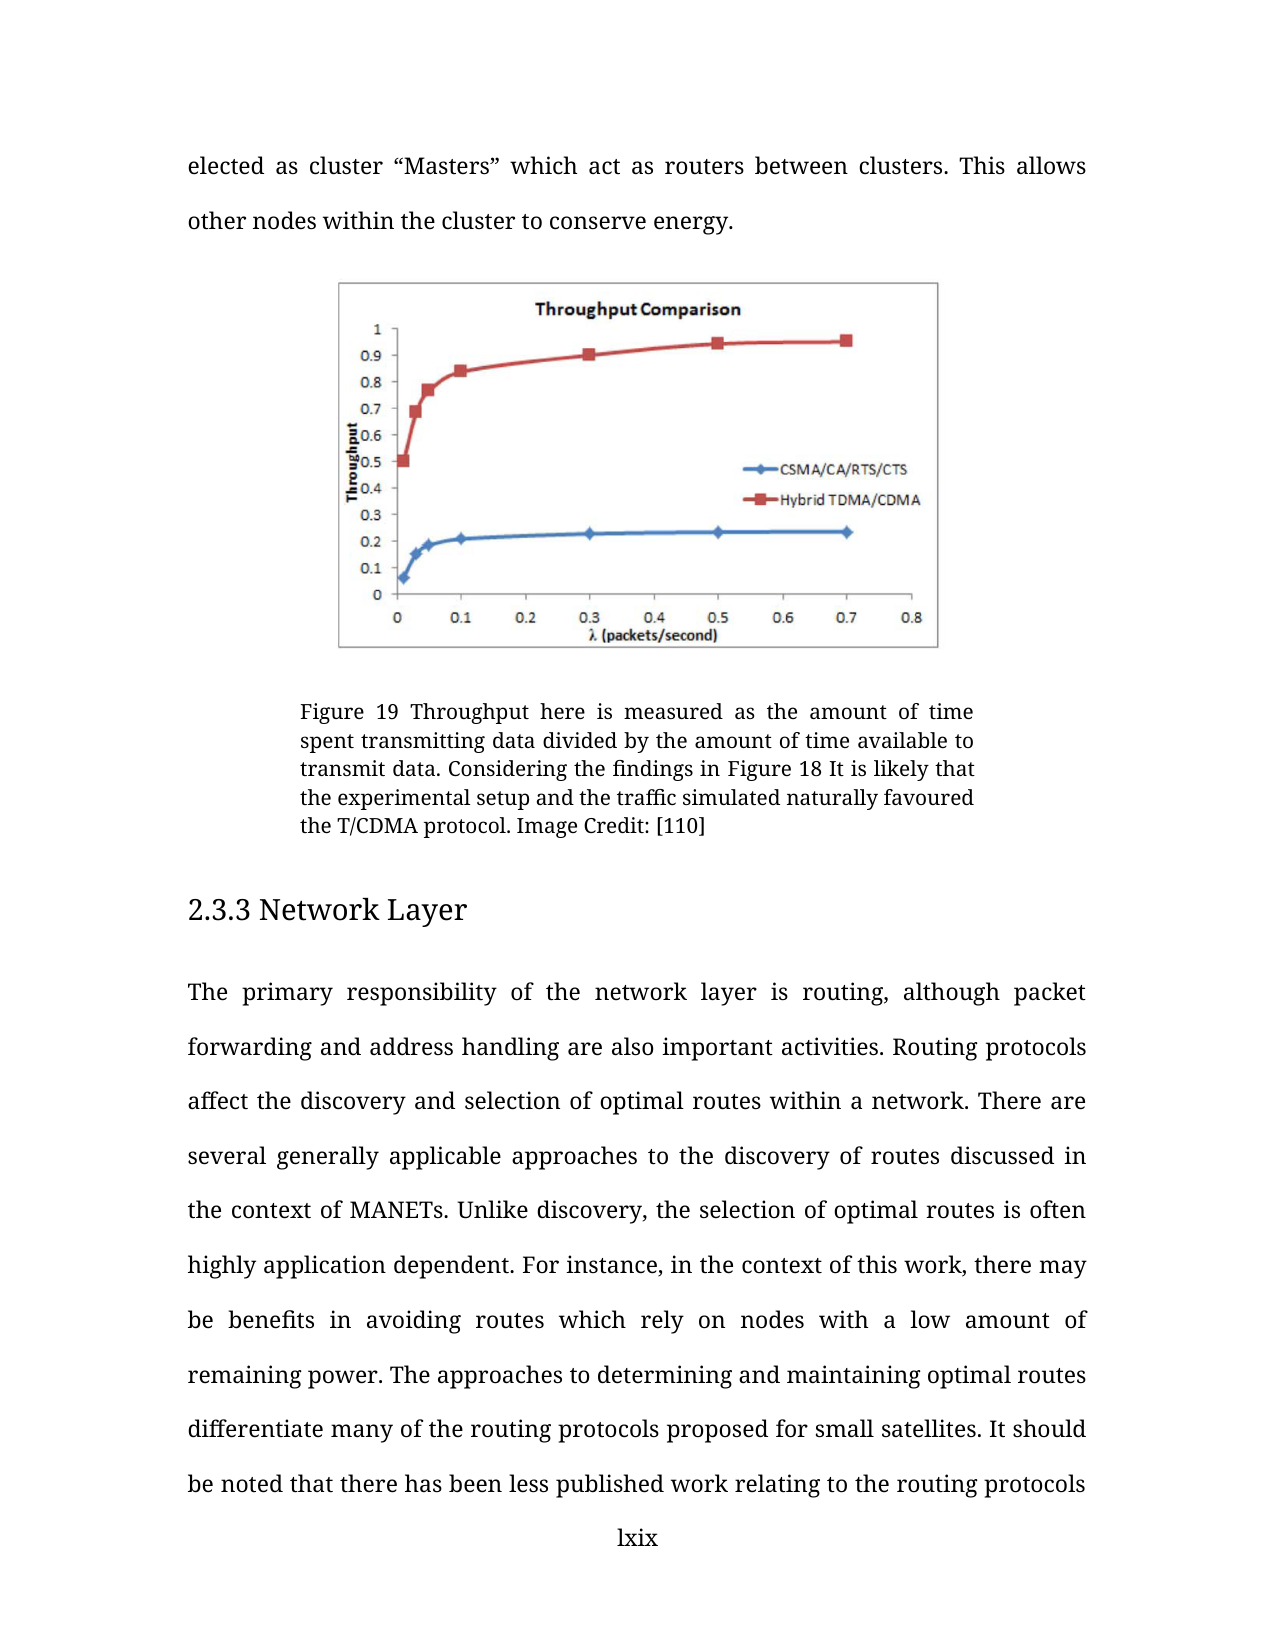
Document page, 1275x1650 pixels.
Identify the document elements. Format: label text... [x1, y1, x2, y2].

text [187, 976, 1087, 1499]
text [187, 150, 1087, 236]
text Figure 19 Throughput here is measured as the amount of time spent transmitting data divided by the amount of time available to transmit data. Considering the findings in Figure 18 It is likely that the experimental setup and the traffic simulated naturally favoured the T/CDMA protocol. Image Credit: [110] [300, 697, 975, 840]
subtitle Network Layer [187, 890, 1087, 929]
picture [329, 275, 946, 658]
